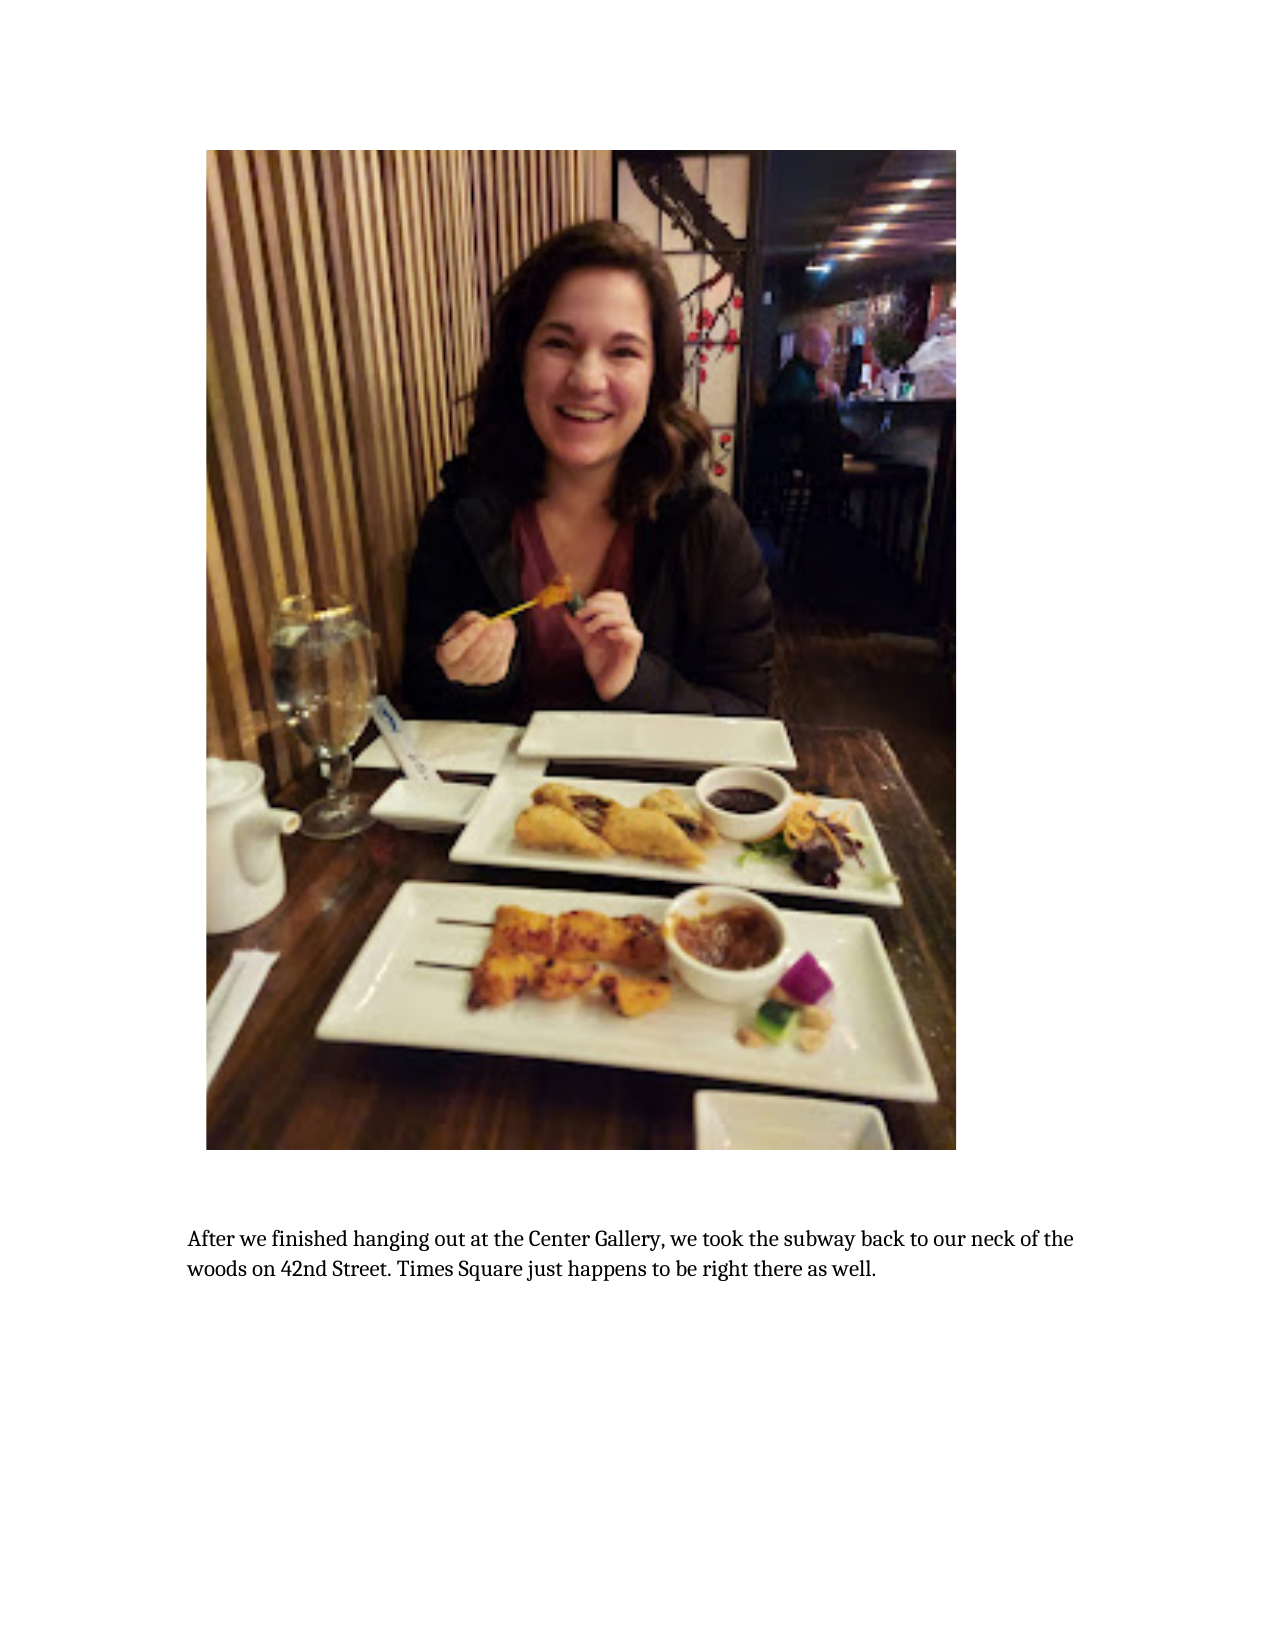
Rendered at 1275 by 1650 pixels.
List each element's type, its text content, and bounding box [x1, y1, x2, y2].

picture [206, 150, 957, 1150]
text After we finished hanging out at the Center Gallery, we took the subway back to our neck of the woods on 42nd Street. Times Square just happens to be right there as well. [187, 1226, 1087, 1282]
